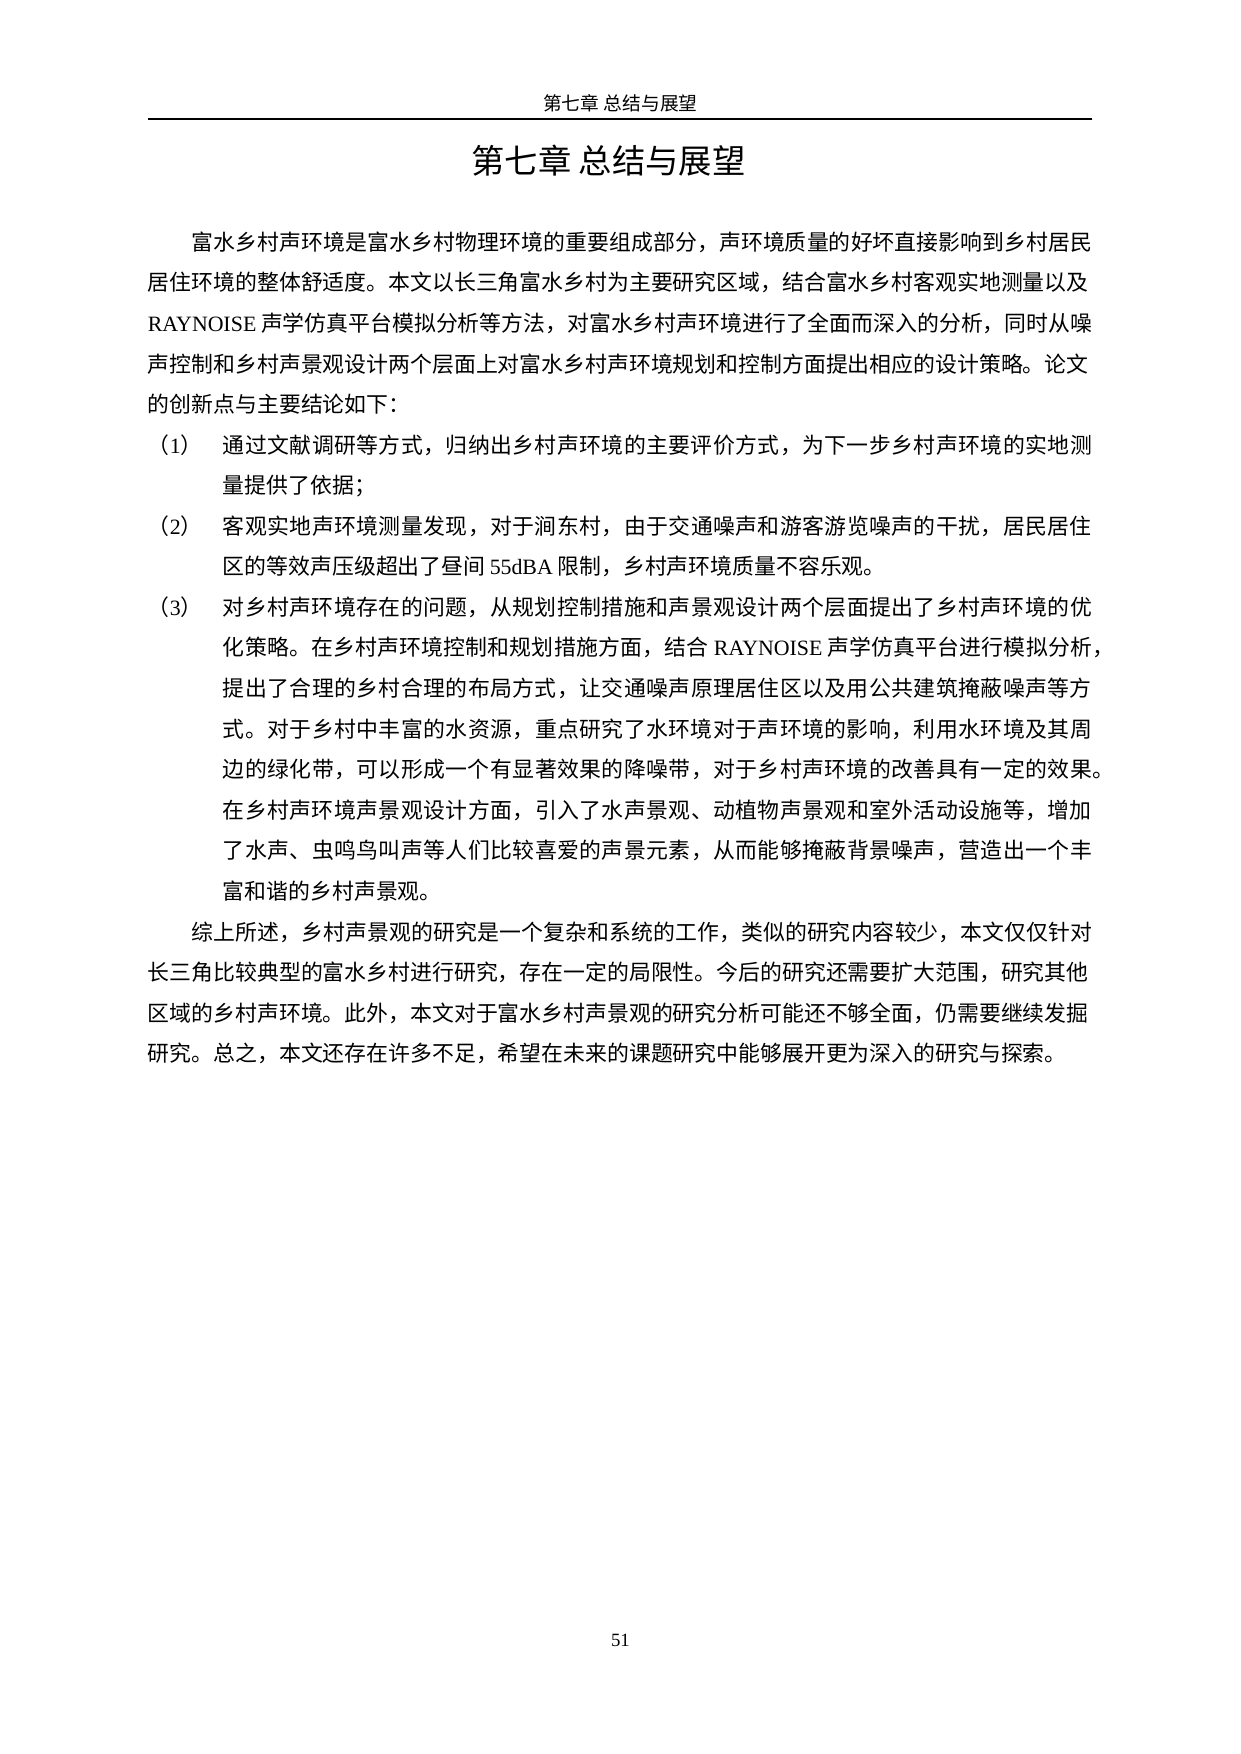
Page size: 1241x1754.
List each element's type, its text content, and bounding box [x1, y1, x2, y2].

list 对乡村声环境存在的问题，从规划控制措施和声景观设计两个层面提出了乡村声环境的优化策略。在乡村声环境控制和规划措施方面，结合RAYNOISE声学仿真平台进行模拟分析，提出了合理的乡村合理的布局方式，让交通噪声原理居住区以及用公共建筑掩蔽噪声等方式。对于乡村中丰富的水资源，重点研究了水环境对于声环境的影响，利用水环境及其周边的绿化带，可以形成一个有显著效果的降噪带，对于乡村声环境的改善具有一定的效果。在乡村声环境声景观设计方面，引入了水声景观、动植物声景观和室外活动设施等，增加了水声、虫鸣鸟叫声等人们比较喜爱的声景元素，从而能够掩蔽背景噪声，营造出一个丰富和谐的乡村声景观。 [148, 589, 1092, 906]
text 富水乡村声环境是富水乡村物理环境的重要组成部分，声环境质量的好坏直接影响到乡村居民居住环境的整体舒适度。本文以长三角富水乡村为主要研究区域，结合富水乡村客观实地测量以及RAYNOISE声学仿真平台模拟分析等方法，对富水乡村声环境进行了全面而深入的分析，同时从噪声控制和乡村声景观设计两个层面上对富水乡村声环境规划和控制方面提出相应的设计策略。论文的创新点与主要结论如下： [148, 224, 1092, 419]
list 通过文献调研等方式，归纳出乡村声环境的主要评价方式，为下一步乡村声环境的实地测量提供了依据； [148, 427, 1092, 500]
list 客观实地声环境测量发现，对于涧东村，由于交通噪声和游客游览噪声的干扰，居民居住区的等效声压级超出了昼间55dBA限制，乡村声环境质量不容乐观。 [148, 508, 1092, 581]
text 综上所述，乡村声景观的研究是一个复杂和系统的工作，类似的研究内容较少，本文仅仅针对长三角比较典型的富水乡村进行研究，存在一定的局限性。今后的研究还需要扩大范围，研究其他区域的乡村声环境。此外，本文对于富水乡村声景观的研究分析可能还不够全面，仍需要继续发掘研究。总之，本文还存在许多不足，希望在未来的课题研究中能够展开更为深入的研究与探索。 [148, 914, 1092, 1068]
text 总结与展望 [148, 127, 1092, 192]
